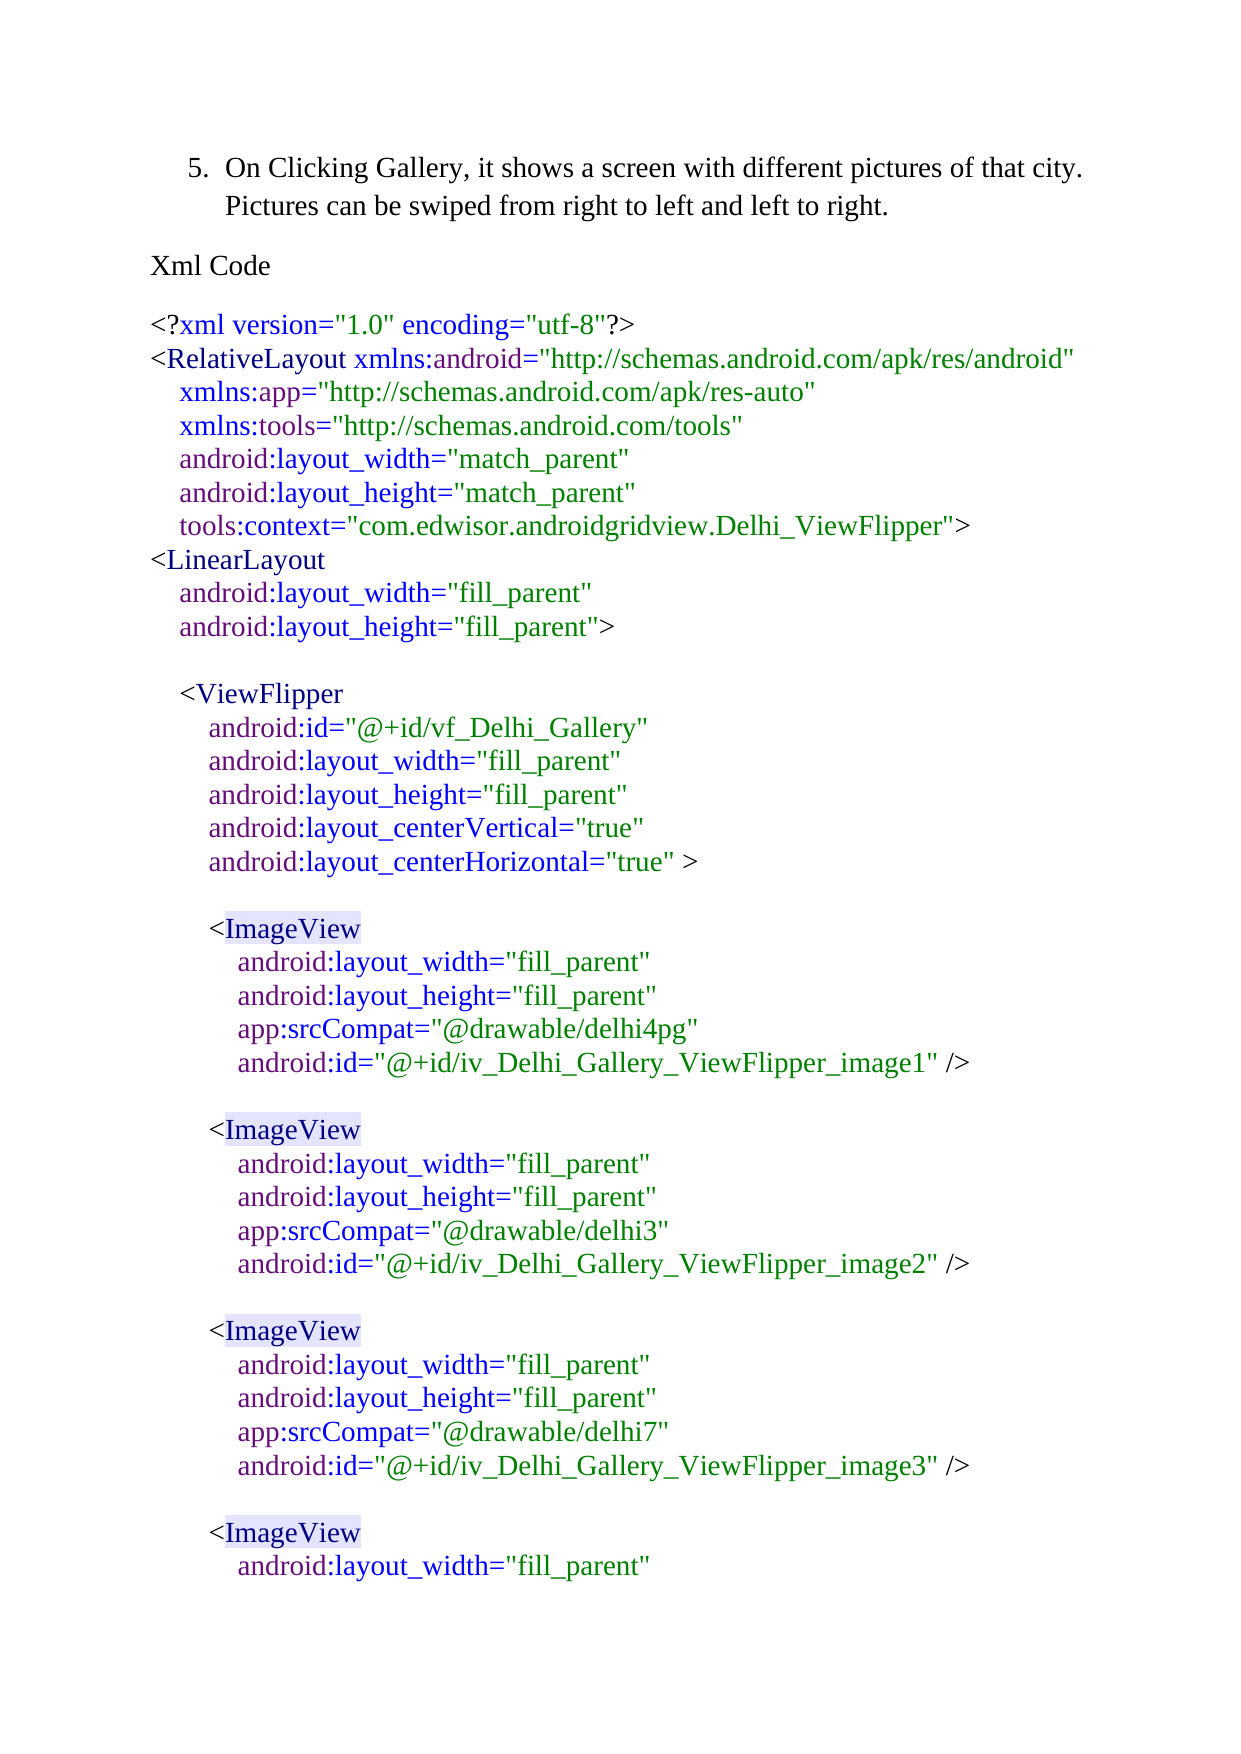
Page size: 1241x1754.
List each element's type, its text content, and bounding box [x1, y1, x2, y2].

list On Clicking Gallery, it shows a screen with different pictures of that city. Pictures can be swiped from right to left and left to right. [187, 150, 1090, 222]
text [150, 307, 1090, 1582]
text Xml Code [150, 248, 1090, 281]
